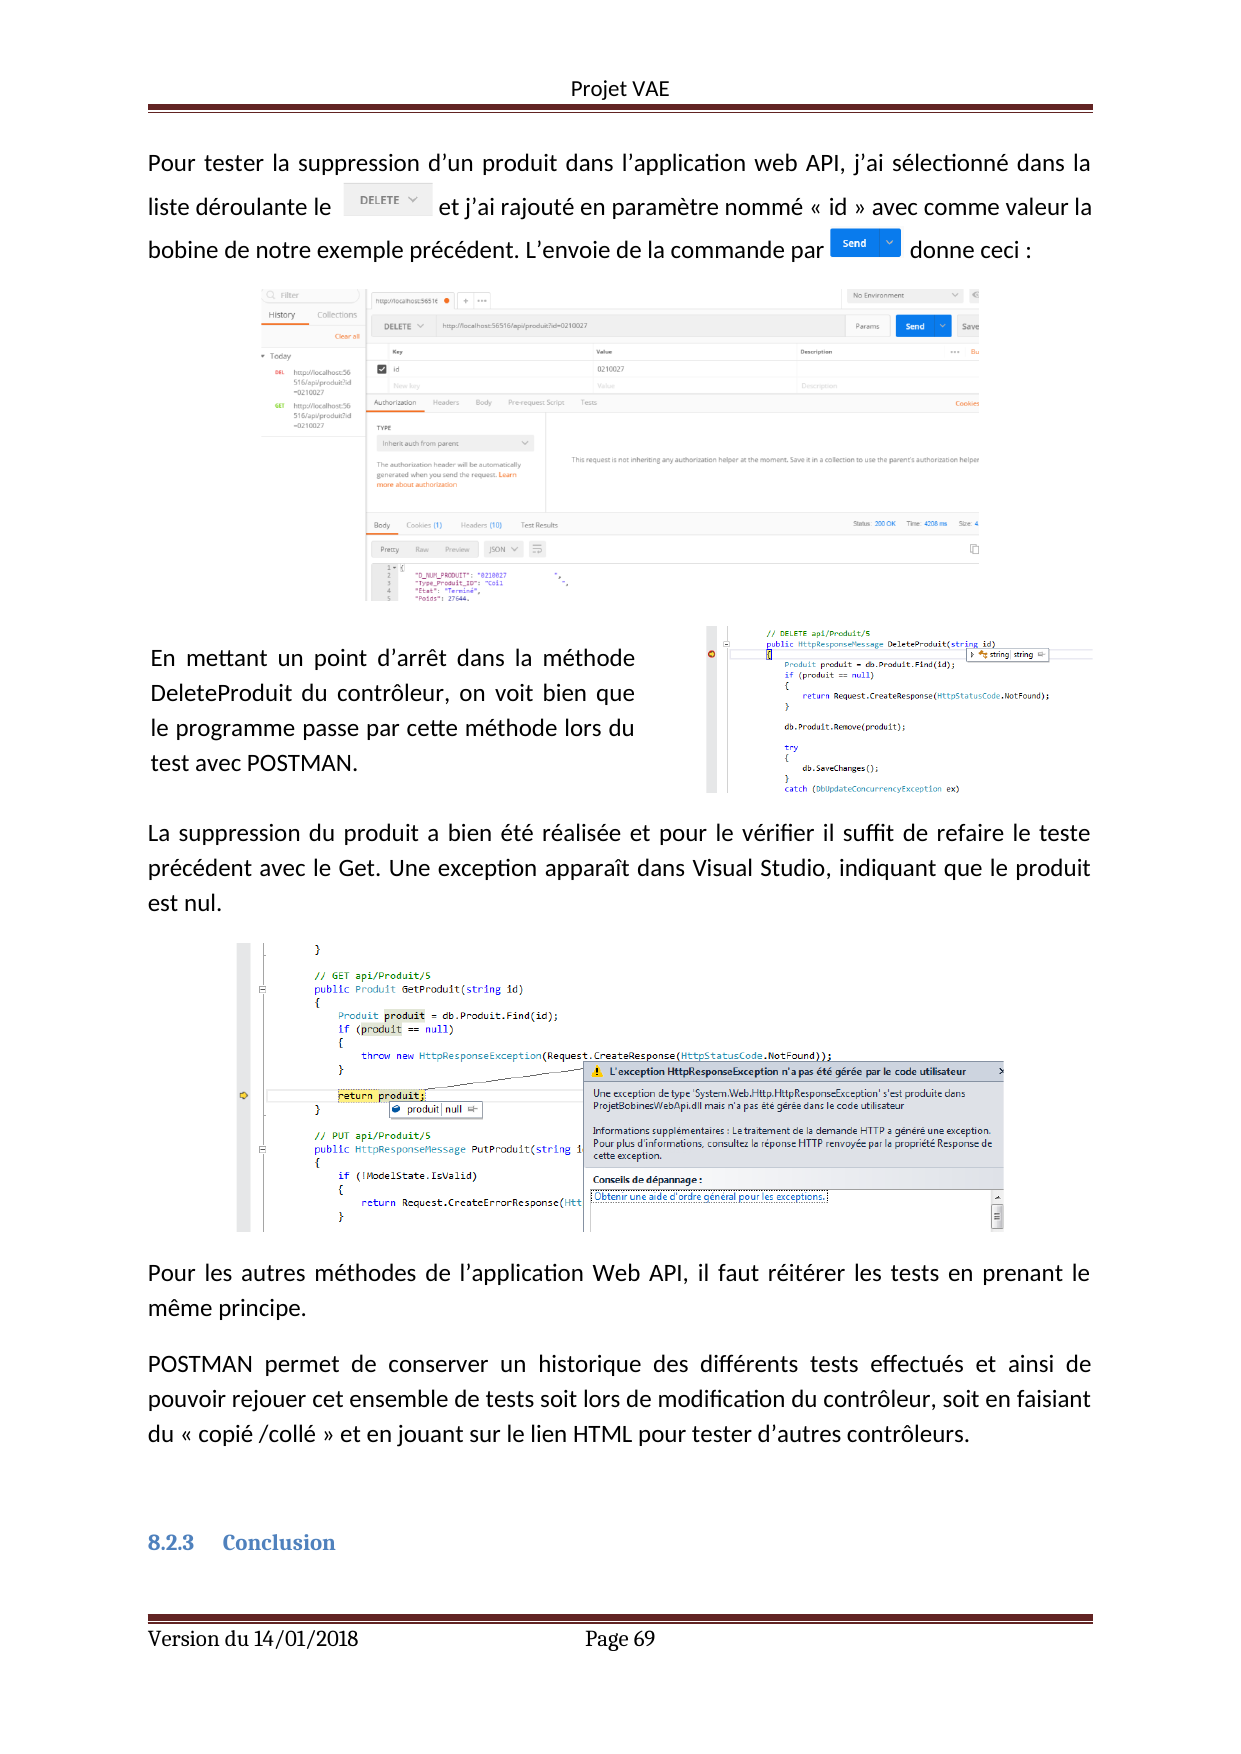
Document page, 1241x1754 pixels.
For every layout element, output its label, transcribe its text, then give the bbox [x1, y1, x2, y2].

picture [706, 626, 1093, 793]
text Pour tester la suppression d’un produit dans l’application web API, j’ai sélectionné dans la liste déroulante le et j’ai rajouté en paramètre nommé « id » avec comme valeur la bobine de notre exemple précédent. L’envoie de la commande par donne ceci : [148, 148, 1093, 264]
picture [830, 226, 904, 258]
picture [261, 289, 979, 601]
text La suppression du produit a bien été réalisée et pour le vérifier il suffit de refaire le teste précédent avec le Get. Une exception apparaît dans Visual Studio, indiquant que le produit est nul. [148, 817, 1093, 918]
picture [236, 943, 1004, 1232]
text POSTMAN permet de conserver un historique des différents tests effectués et ainsi de pouvoir rejouer cet ensemble de tests soit lors de modification du contrôleur, soit en faisiant du « copié /collé » et en jouant sur le lien HTML pour tester d’autres contrôleurs. [148, 1348, 1093, 1448]
text Pour les autres méthodes de l’application Web API, il faut réitérer les tests en prenant le même principe. [148, 1257, 1093, 1322]
picture [343, 182, 433, 216]
subtitle Conclusion [148, 1529, 1093, 1556]
